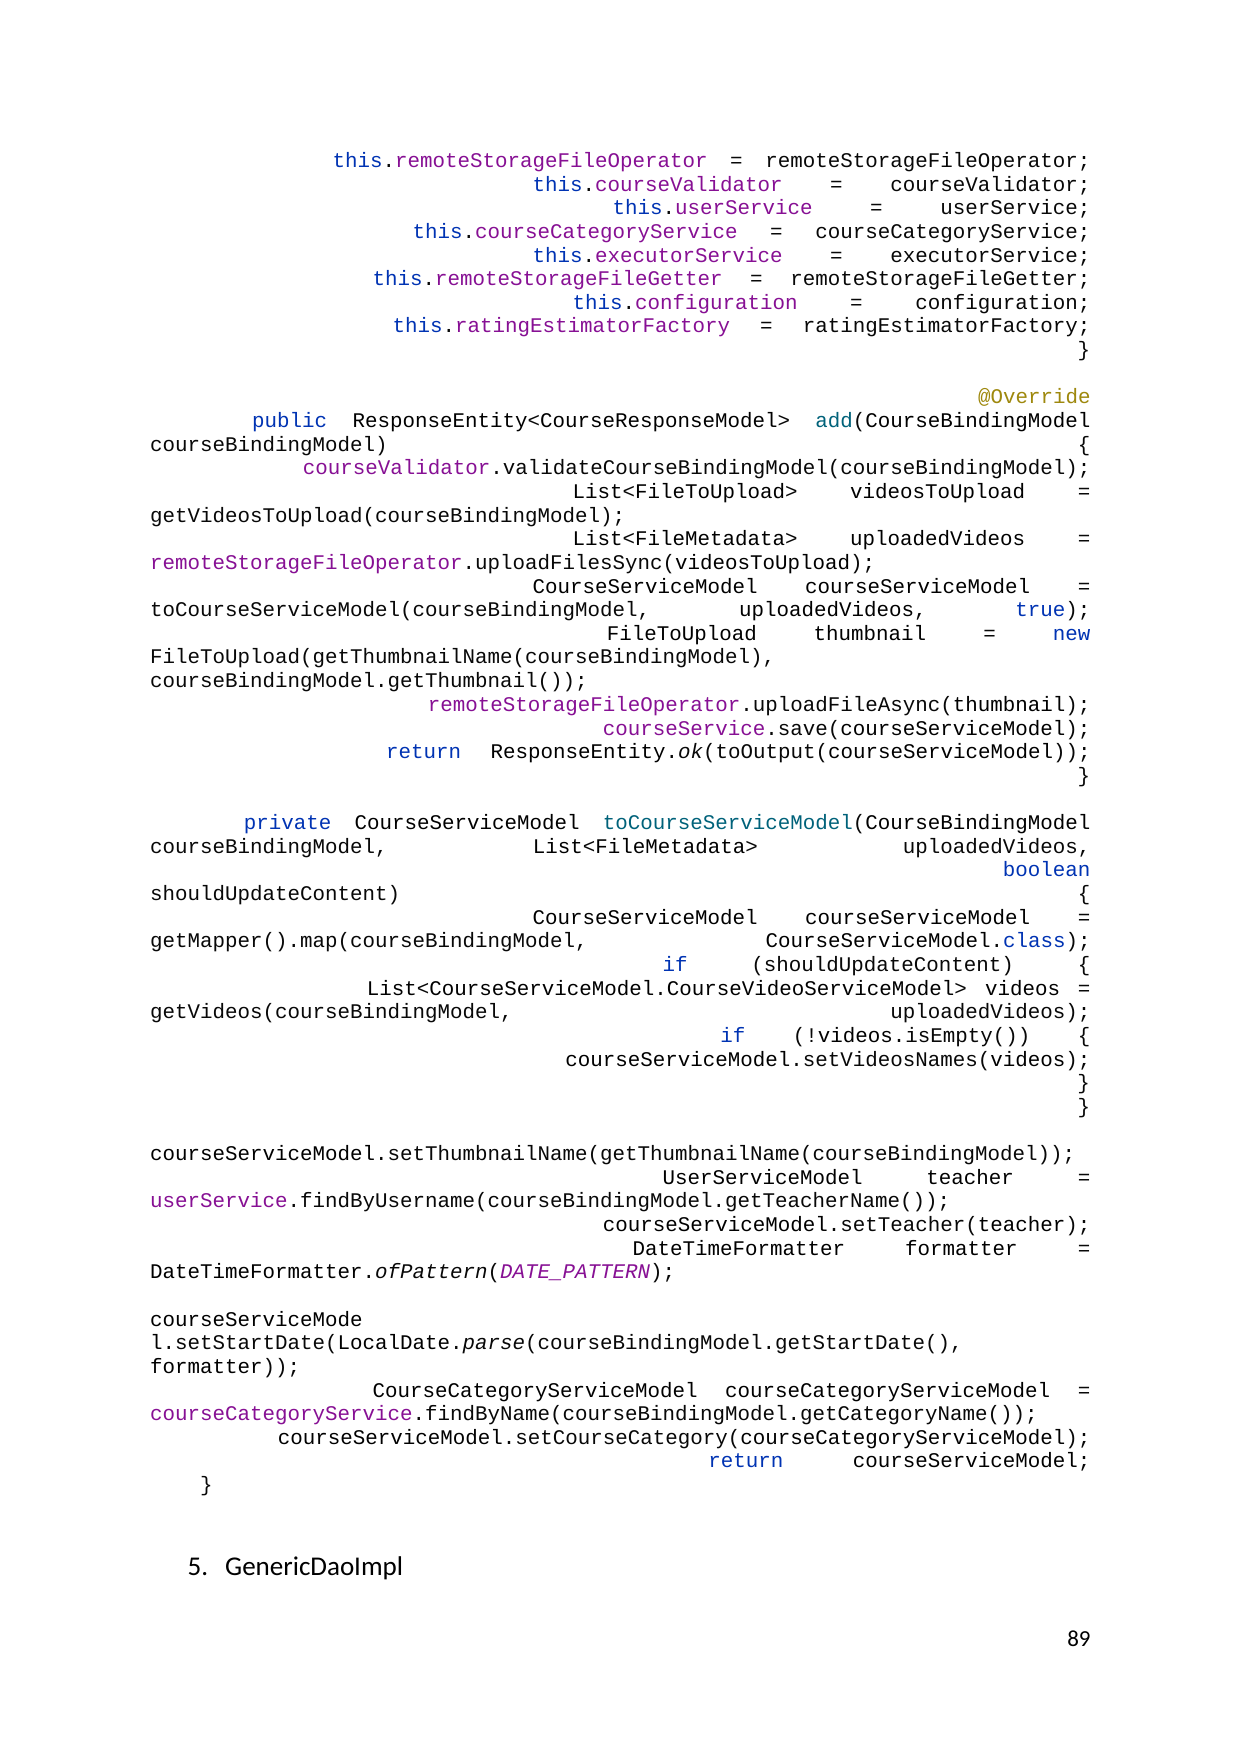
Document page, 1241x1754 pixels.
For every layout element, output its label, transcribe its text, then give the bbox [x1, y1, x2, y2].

list GenericDaoImpl [187, 1549, 1090, 1582]
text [150, 150, 1090, 1498]
